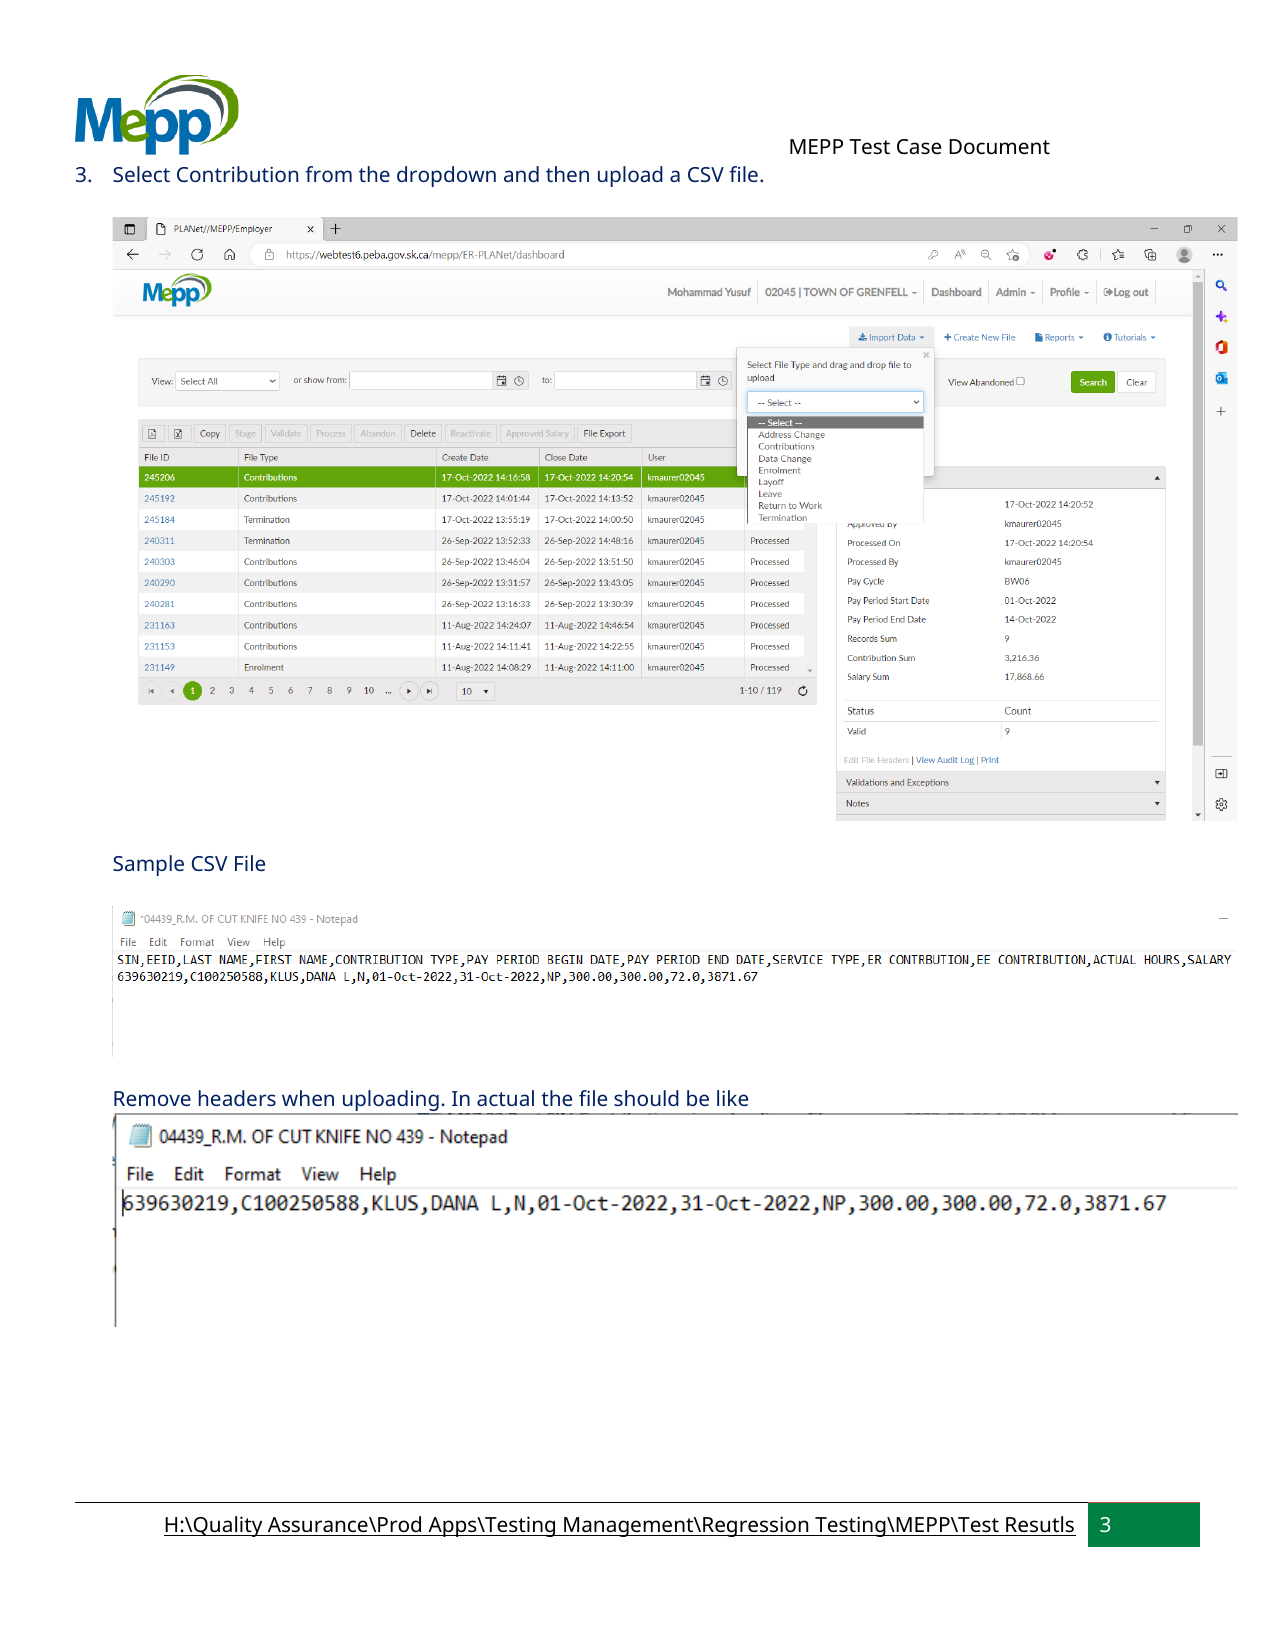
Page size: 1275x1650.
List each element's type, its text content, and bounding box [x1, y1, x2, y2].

text Remove headers when uploading. In actual the file should be like [112, 1084, 1200, 1113]
picture [112, 217, 1238, 821]
text Sample CSV File [112, 849, 1200, 878]
picture [112, 906, 1238, 1057]
picture [112, 1113, 1238, 1327]
list Select Contribution from the dropdown and then upload a CSV file. [75, 160, 1200, 189]
picture [75, 75, 239, 155]
